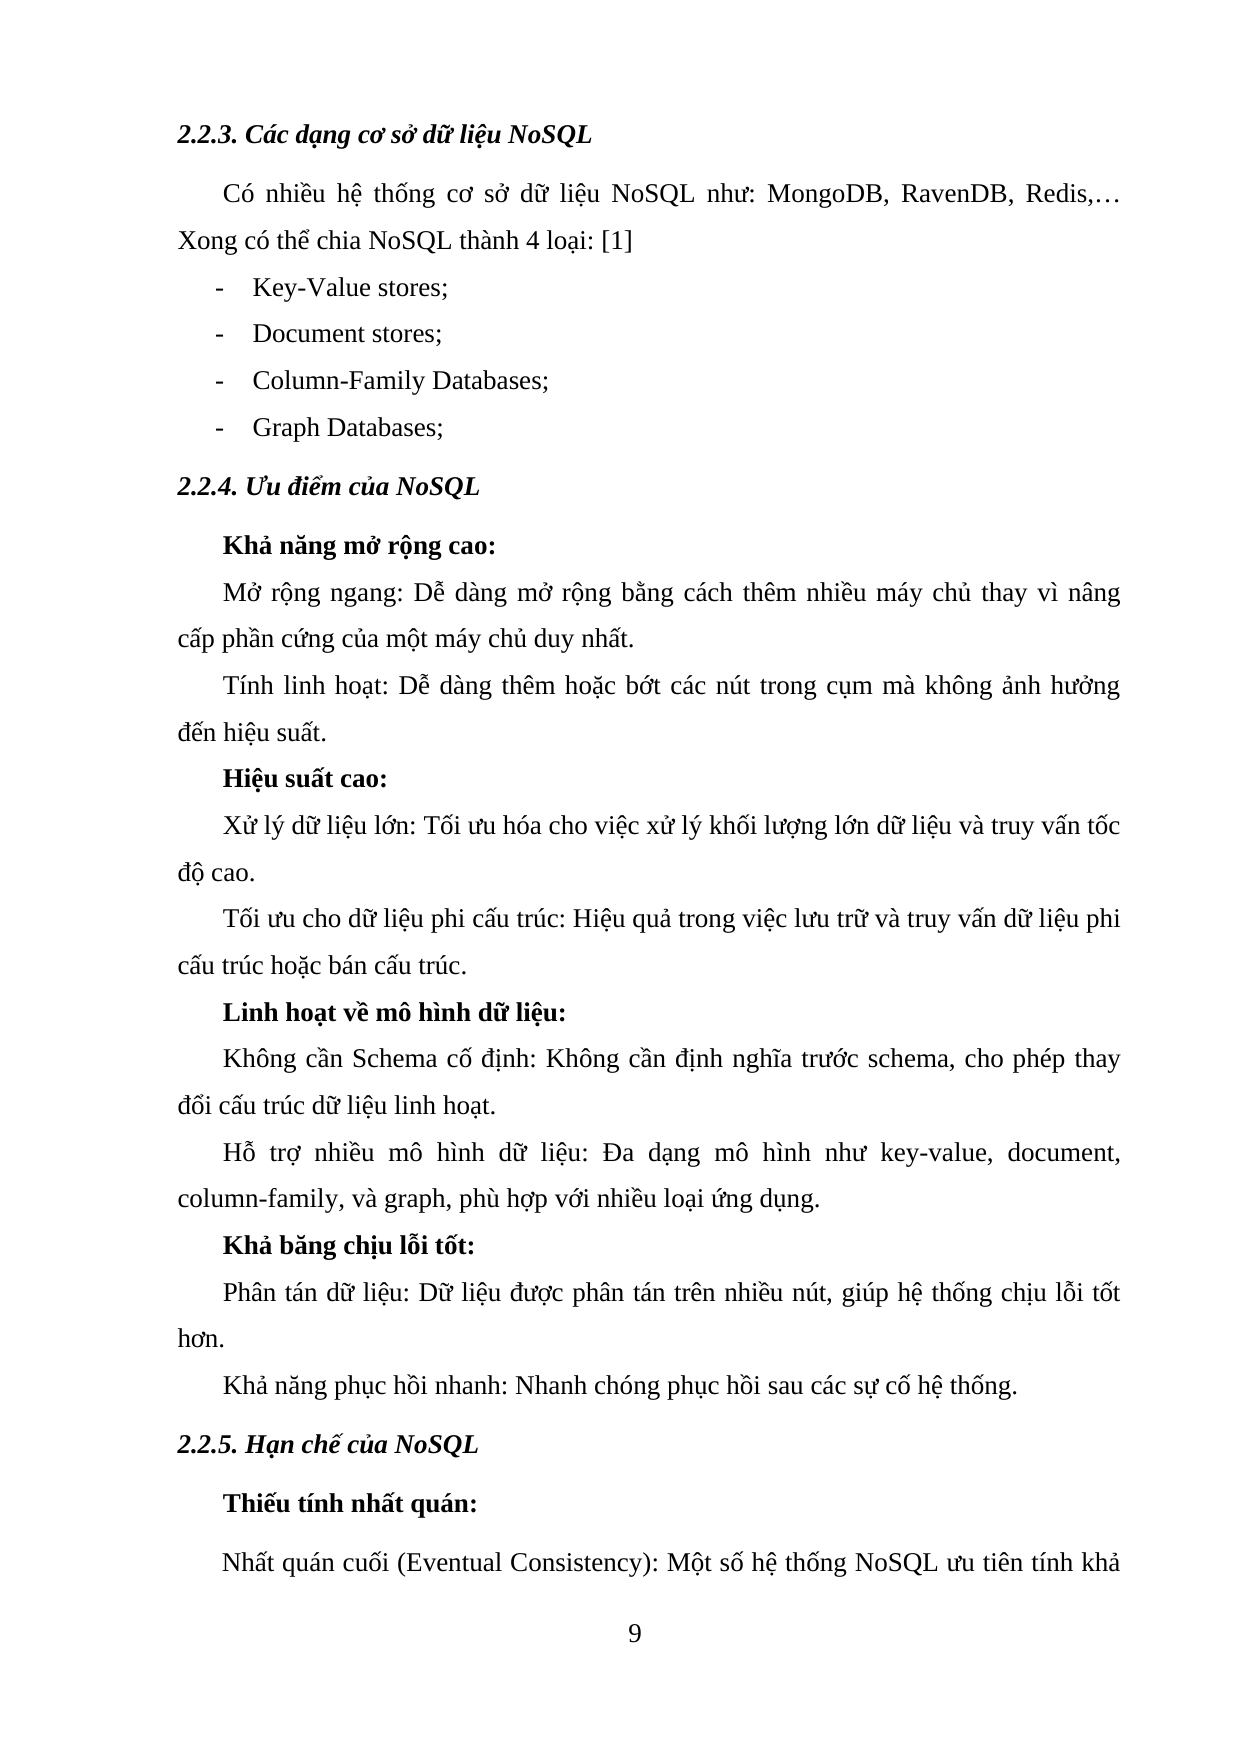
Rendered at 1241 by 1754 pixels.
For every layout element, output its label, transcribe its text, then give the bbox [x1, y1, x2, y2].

text Tối ưu cho dữ liệu phi cấu trúc: Hiệu quả trong việc lưu trữ và truy vấn dữ liệu phi cấu trúc hoặc bán cấu trúc. [177, 902, 1122, 980]
text Mở rộng ngang: Dễ dàng mở rộng bằng cách thêm nhiều máy chủ thay vì nâng cấp phần cứng của một máy chủ duy nhất. [177, 576, 1122, 653]
text Hiệu suất cao: [177, 762, 1122, 793]
list Document stores; [215, 317, 1122, 348]
subtitle Ưu điểm của NoSQL [177, 470, 1122, 501]
text Hỗ trợ nhiều mô hình dữ liệu: Đa dạng mô hình như key-value, document, column-family, và graph, phù hợp với nhiều loại ứng dụng. [177, 1136, 1122, 1213]
text Có nhiều hệ thống cơ sở dữ liệu NoSQL như: MongoDB, RavenDB, Redis,… Xong có thể chia NoSQL thành 4 loại: [1] [177, 177, 1122, 255]
text Khả năng phục hồi nhanh: Nhanh chóng phục hồi sau các sự cố hệ thống. [148, 1369, 1122, 1400]
text Khả băng chịu lỗi tốt: [177, 1229, 1122, 1260]
subtitle Các dạng cơ sở dữ liệu NoSQL [177, 118, 1122, 149]
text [177, 1546, 1122, 1578]
text Thiếu tính nhất quán: [148, 1487, 1122, 1518]
text Khả năng mở rộng cao: [177, 529, 1122, 560]
text Tính linh hoạt: Dễ dàng thêm hoặc bớt các nút trong cụm mà không ảnh hưởng đến hiệu suất. [177, 669, 1122, 747]
text Xử lý dữ liệu lớn: Tối ưu hóa cho việc xử lý khối lượng lớn dữ liệu và truy vấn tốc độ cao. [177, 809, 1122, 887]
text Phân tán dữ liệu: Dữ liệu được phân tán trên nhiều nút, giúp hệ thống chịu lỗi tốt hơn. [177, 1276, 1122, 1353]
list Column-Family Databases; [215, 364, 1122, 395]
text Linh hoạt về mô hình dữ liệu: [177, 996, 1122, 1027]
subtitle Hạn chế của NoSQL [177, 1428, 1122, 1459]
list Key-Value stores; [215, 271, 1122, 302]
text Không cần Schema cố định: Không cần định nghĩa trước schema, cho phép thay đổi cấu trúc dữ liệu linh hoạt. [177, 1042, 1122, 1120]
list Graph Databases; [215, 411, 1122, 442]
